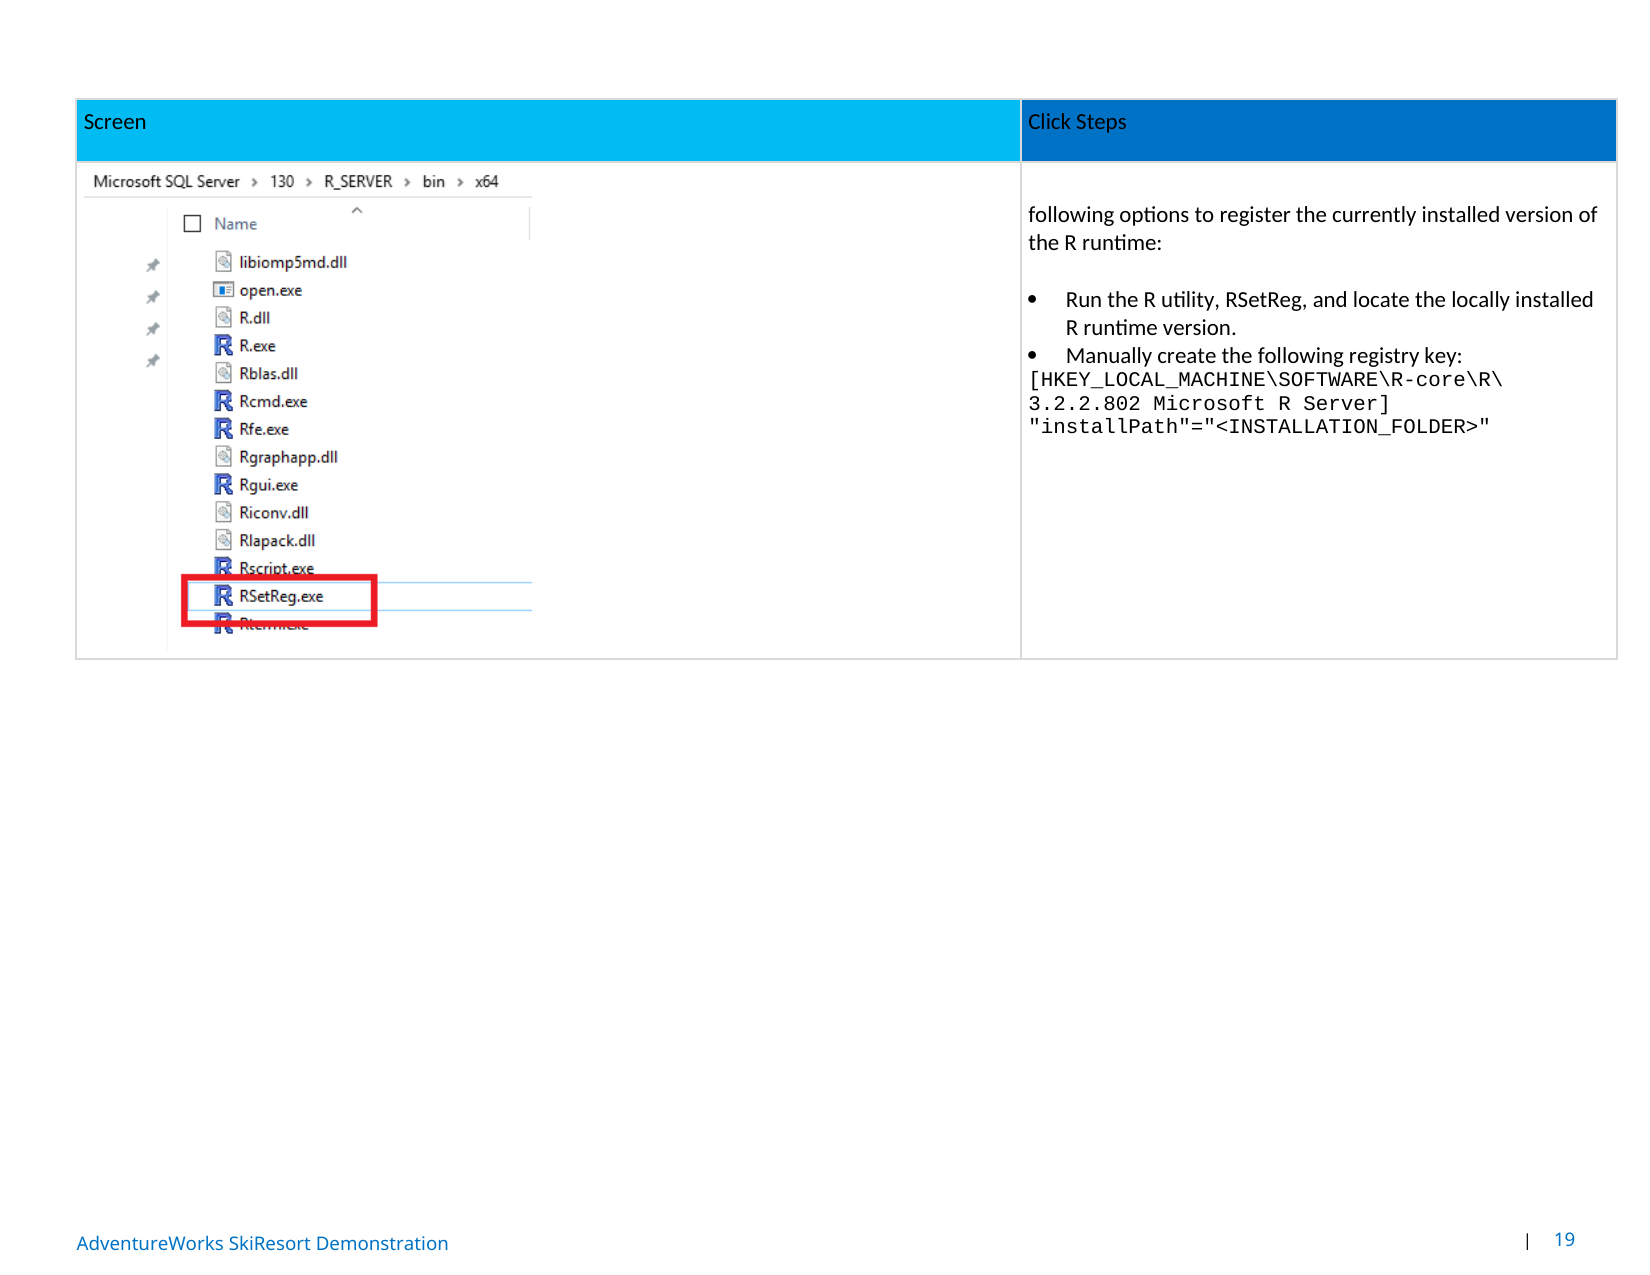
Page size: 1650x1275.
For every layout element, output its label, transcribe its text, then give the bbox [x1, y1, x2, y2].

picture [83, 170, 533, 651]
table_header Click Steps [1022, 100, 1616, 161]
table_cell [77, 163, 1020, 658]
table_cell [1022, 163, 1616, 658]
table_header Screen [77, 100, 1020, 161]
